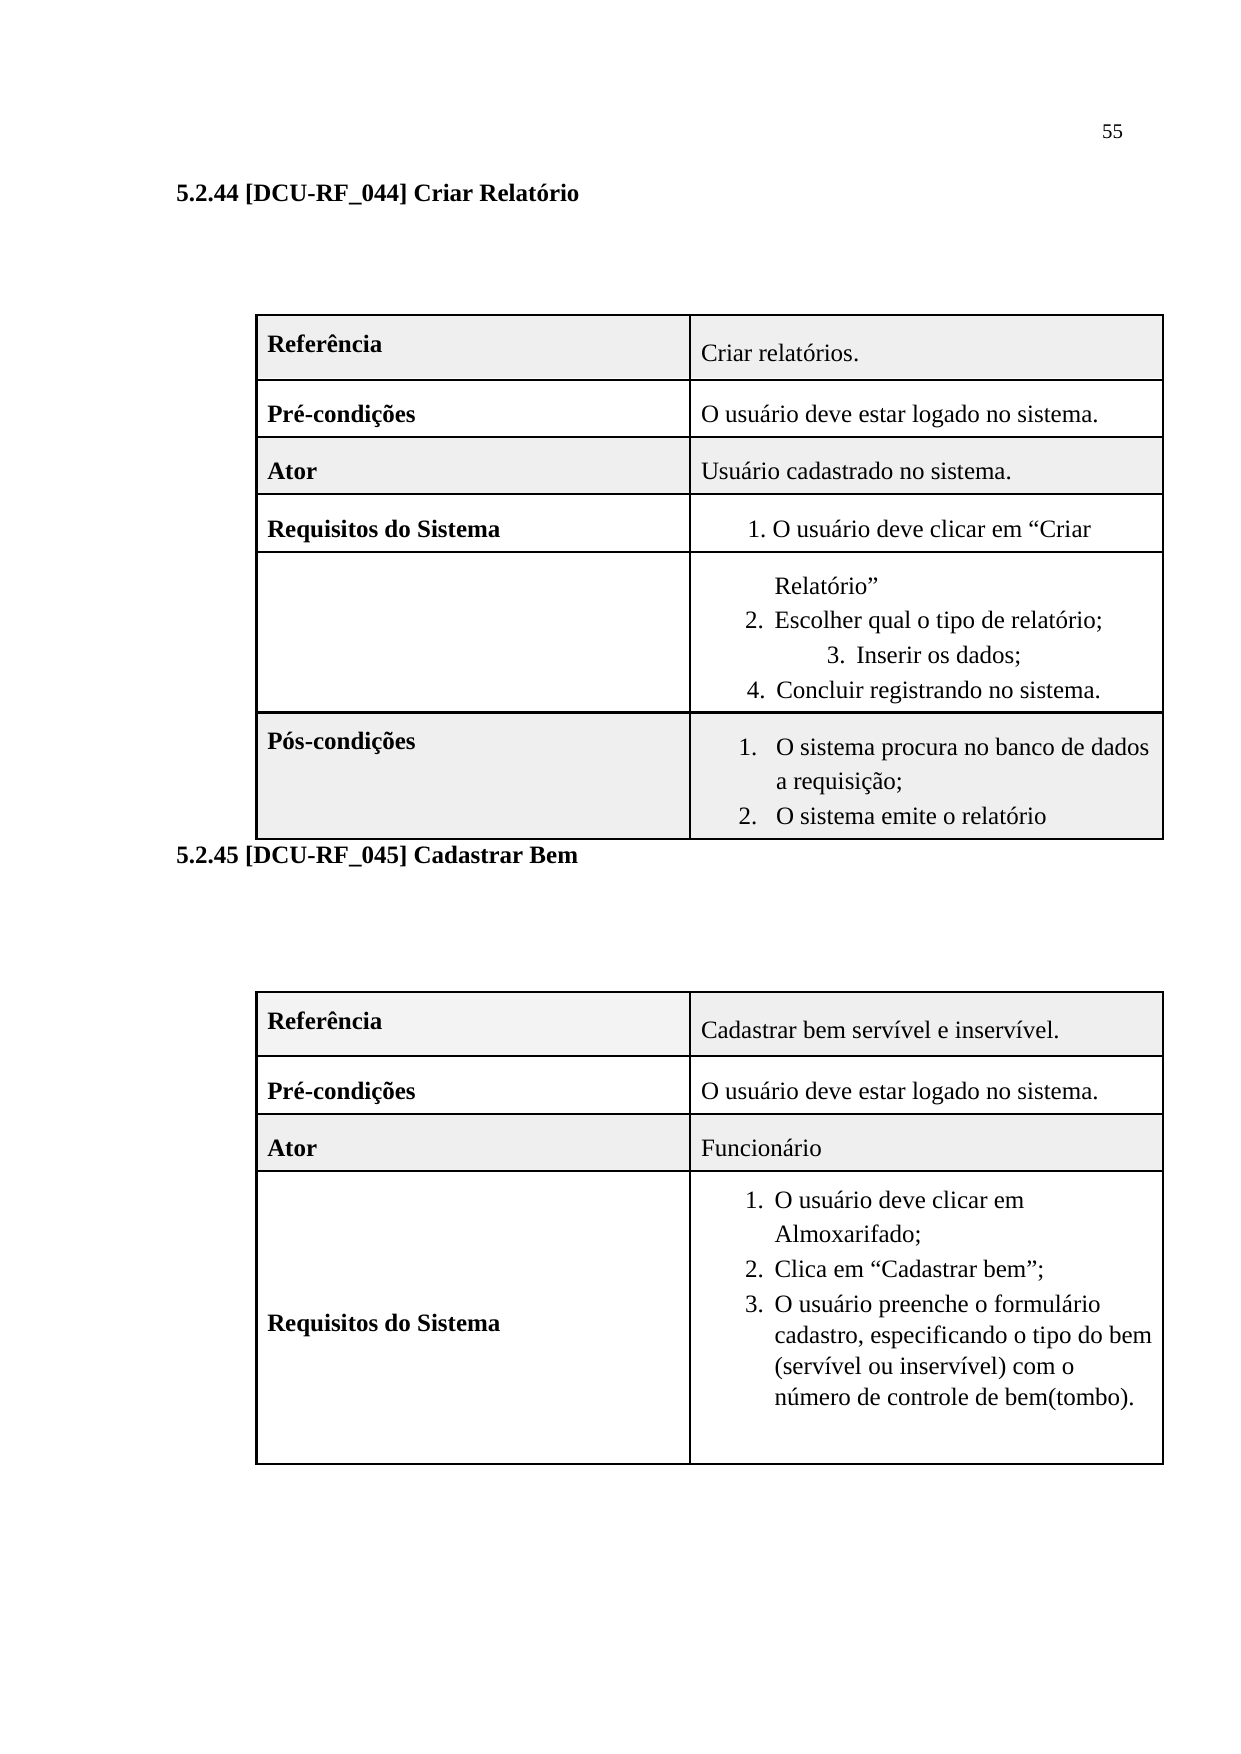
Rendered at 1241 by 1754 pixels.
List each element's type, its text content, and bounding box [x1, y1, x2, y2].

table_cell Pós-condições [258, 714, 689, 838]
table_cell Relatório” Escolher qual o tipo de relatório; Inserir os dados; Concluir registrando no sistema. [691, 553, 1162, 711]
table_cell 1. O usuário deve clicar em “Criar [691, 495, 1162, 551]
table_header Referência [258, 993, 689, 1055]
table_cell Ator [258, 438, 689, 493]
table_cell Usuário cadastrado no sistema. [691, 438, 1162, 493]
table_cell O sistema procura no banco de dados a requisição; O sistema emite o relatório [691, 714, 1162, 838]
table_header Referência [258, 316, 689, 378]
table_header Cadastrar bem servível e inservível. [691, 993, 1162, 1055]
table_cell Ator [258, 1115, 689, 1170]
table_cell Pré-condições [258, 381, 689, 436]
table_cell O usuário deve estar logado no sistema. [691, 1057, 1162, 1113]
table_cell [258, 553, 689, 711]
table_cell O usuário deve clicar em Almoxarifado; Clica em “Cadastrar bem”; O usuário preenche o formulário cadastro, especificando o tipo do bem (servível ou inservível) com o número de controle de bem(tombo). [691, 1172, 1162, 1463]
table_cell Pré-condições [258, 1057, 689, 1113]
subtitle 5.2.44 [DCU-RF_044] Criar Relatório [176, 178, 1122, 207]
table_cell O usuário deve estar logado no sistema. [691, 381, 1162, 436]
table_cell Requisitos do Sistema [258, 1172, 689, 1463]
table_cell Funcionário [691, 1115, 1162, 1170]
table_cell Requisitos do Sistema [258, 495, 689, 551]
table_header Criar relatórios. [691, 316, 1162, 378]
subtitle 5.2.45 [DCU-RF_045] Cadastrar Bem [176, 840, 1122, 869]
